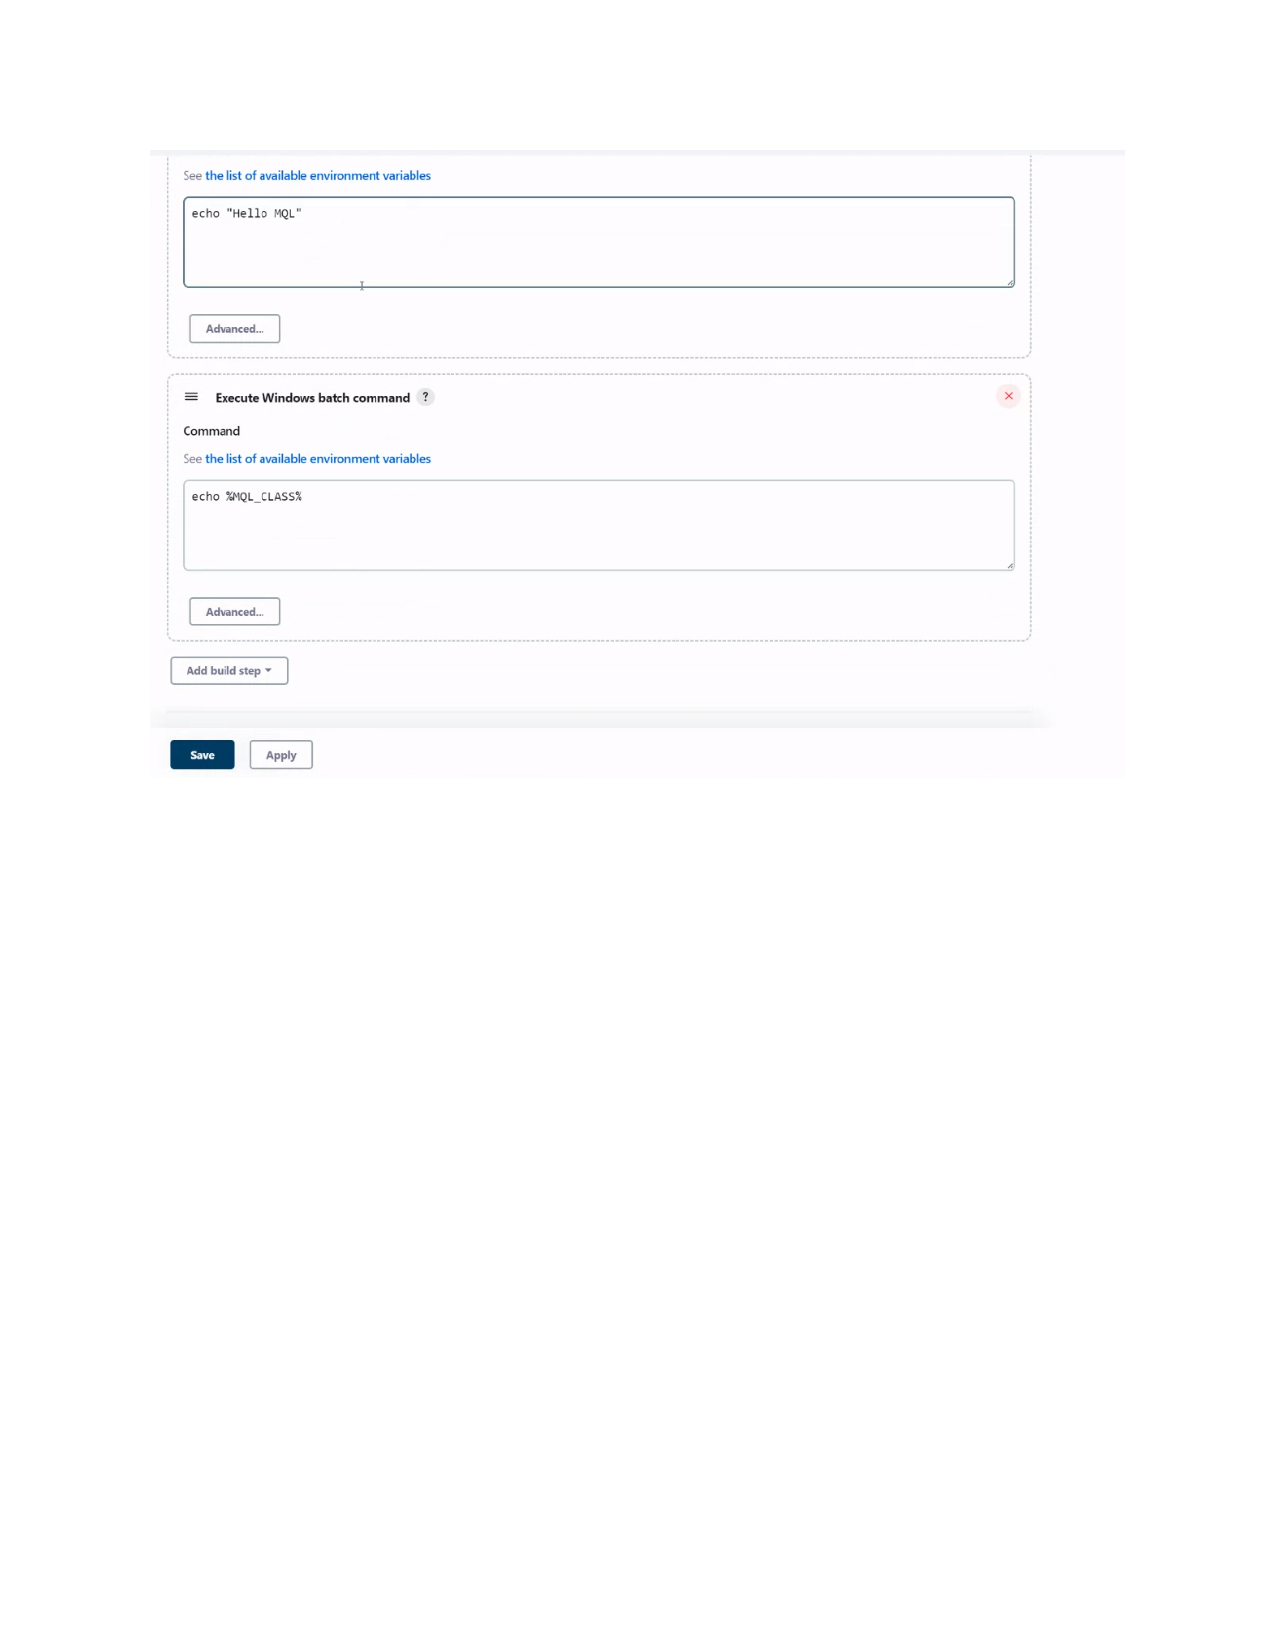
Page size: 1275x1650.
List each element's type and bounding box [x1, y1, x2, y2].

picture [150, 150, 1125, 778]
